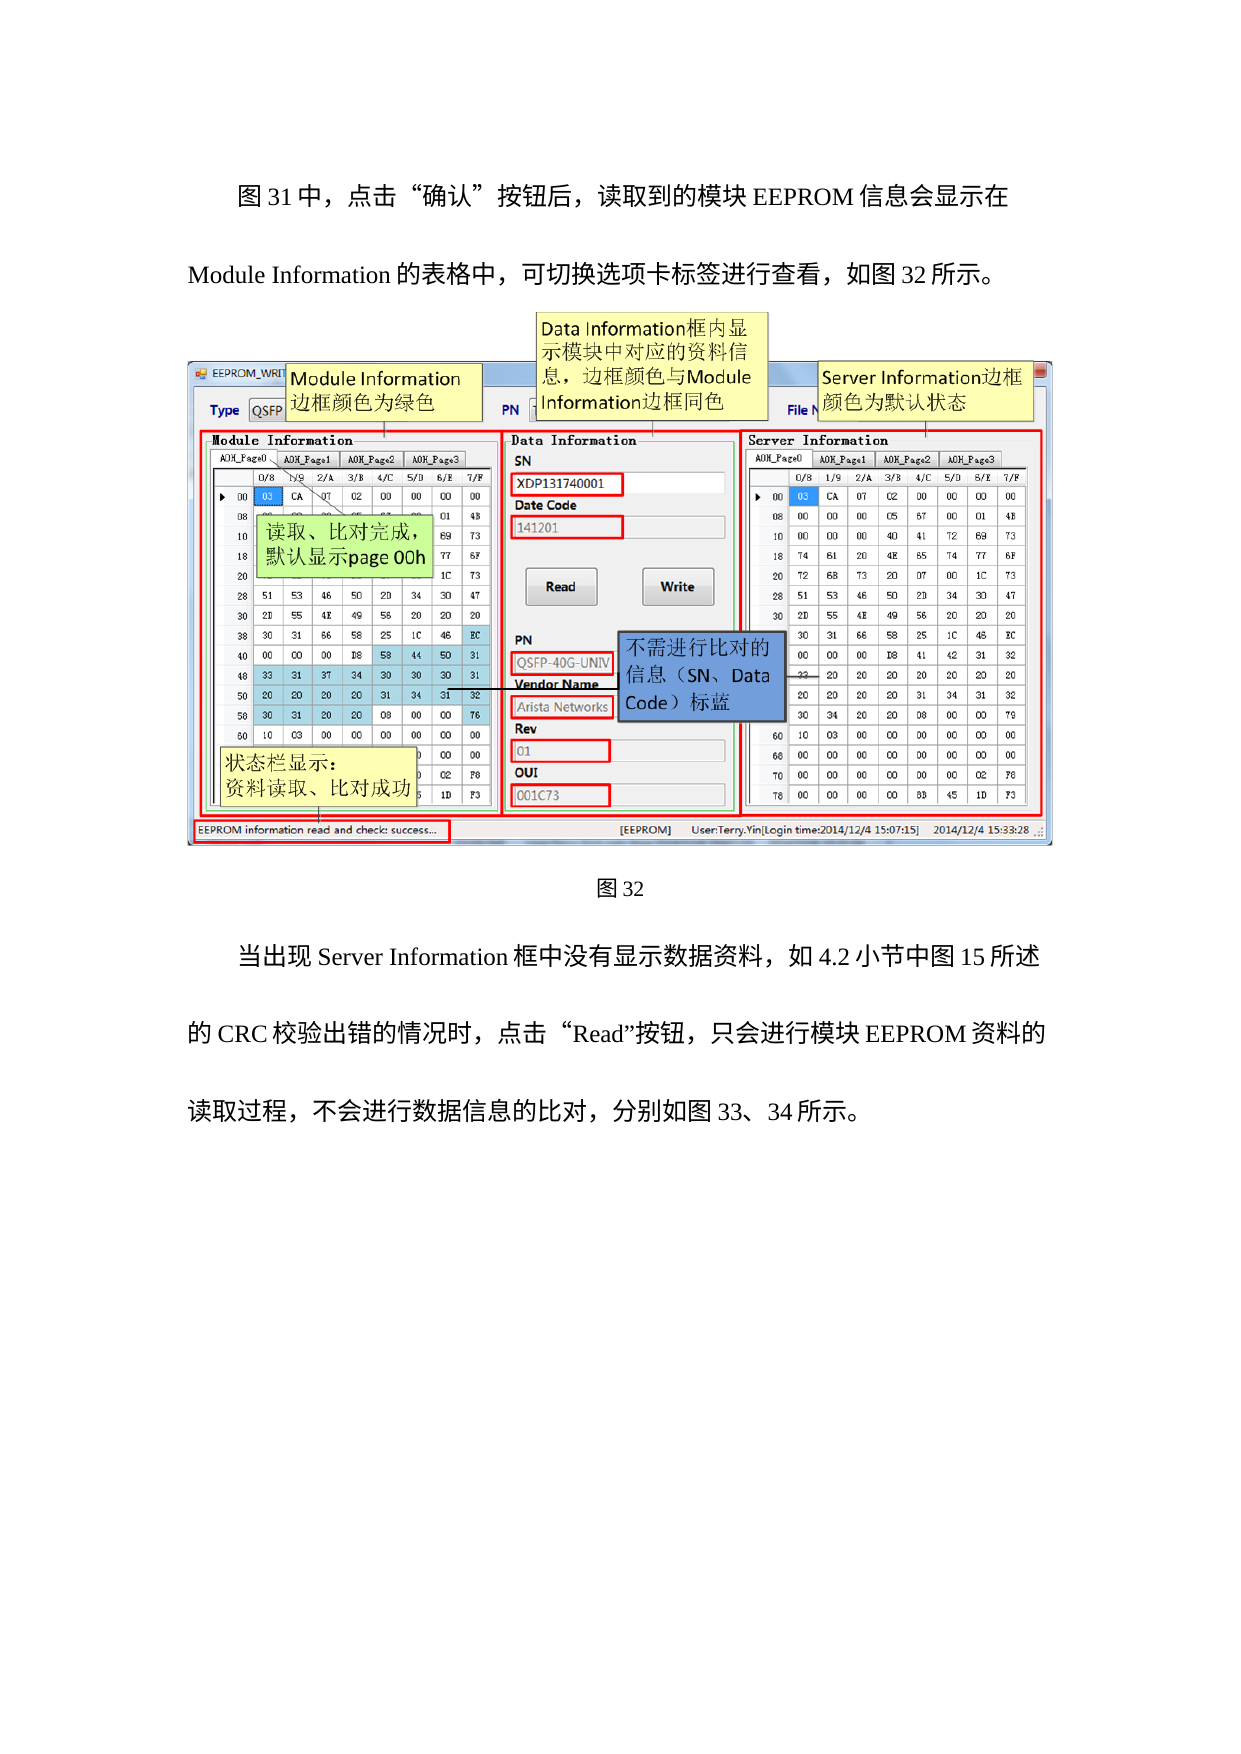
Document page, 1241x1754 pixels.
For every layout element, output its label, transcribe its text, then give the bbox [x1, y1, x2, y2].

text 图31中，点击“确认”按钮后，读取到的模块EEPROM信息会显示在Module Information的表格中，可切换选项卡标签进行查看，如图32所示。 [187, 162, 1053, 305]
picture [187, 312, 1053, 846]
text 图32 [187, 870, 1053, 903]
text 当出现Server Information框中没有显示数据资料，如4.2小节中图15所述的CRC校验出错的情况时，点击“Read”按钮，只会进行模块EEPROM资料的读取过程，不会进行数据信息的比对，分别如图33、34所示。 [187, 922, 1053, 1142]
